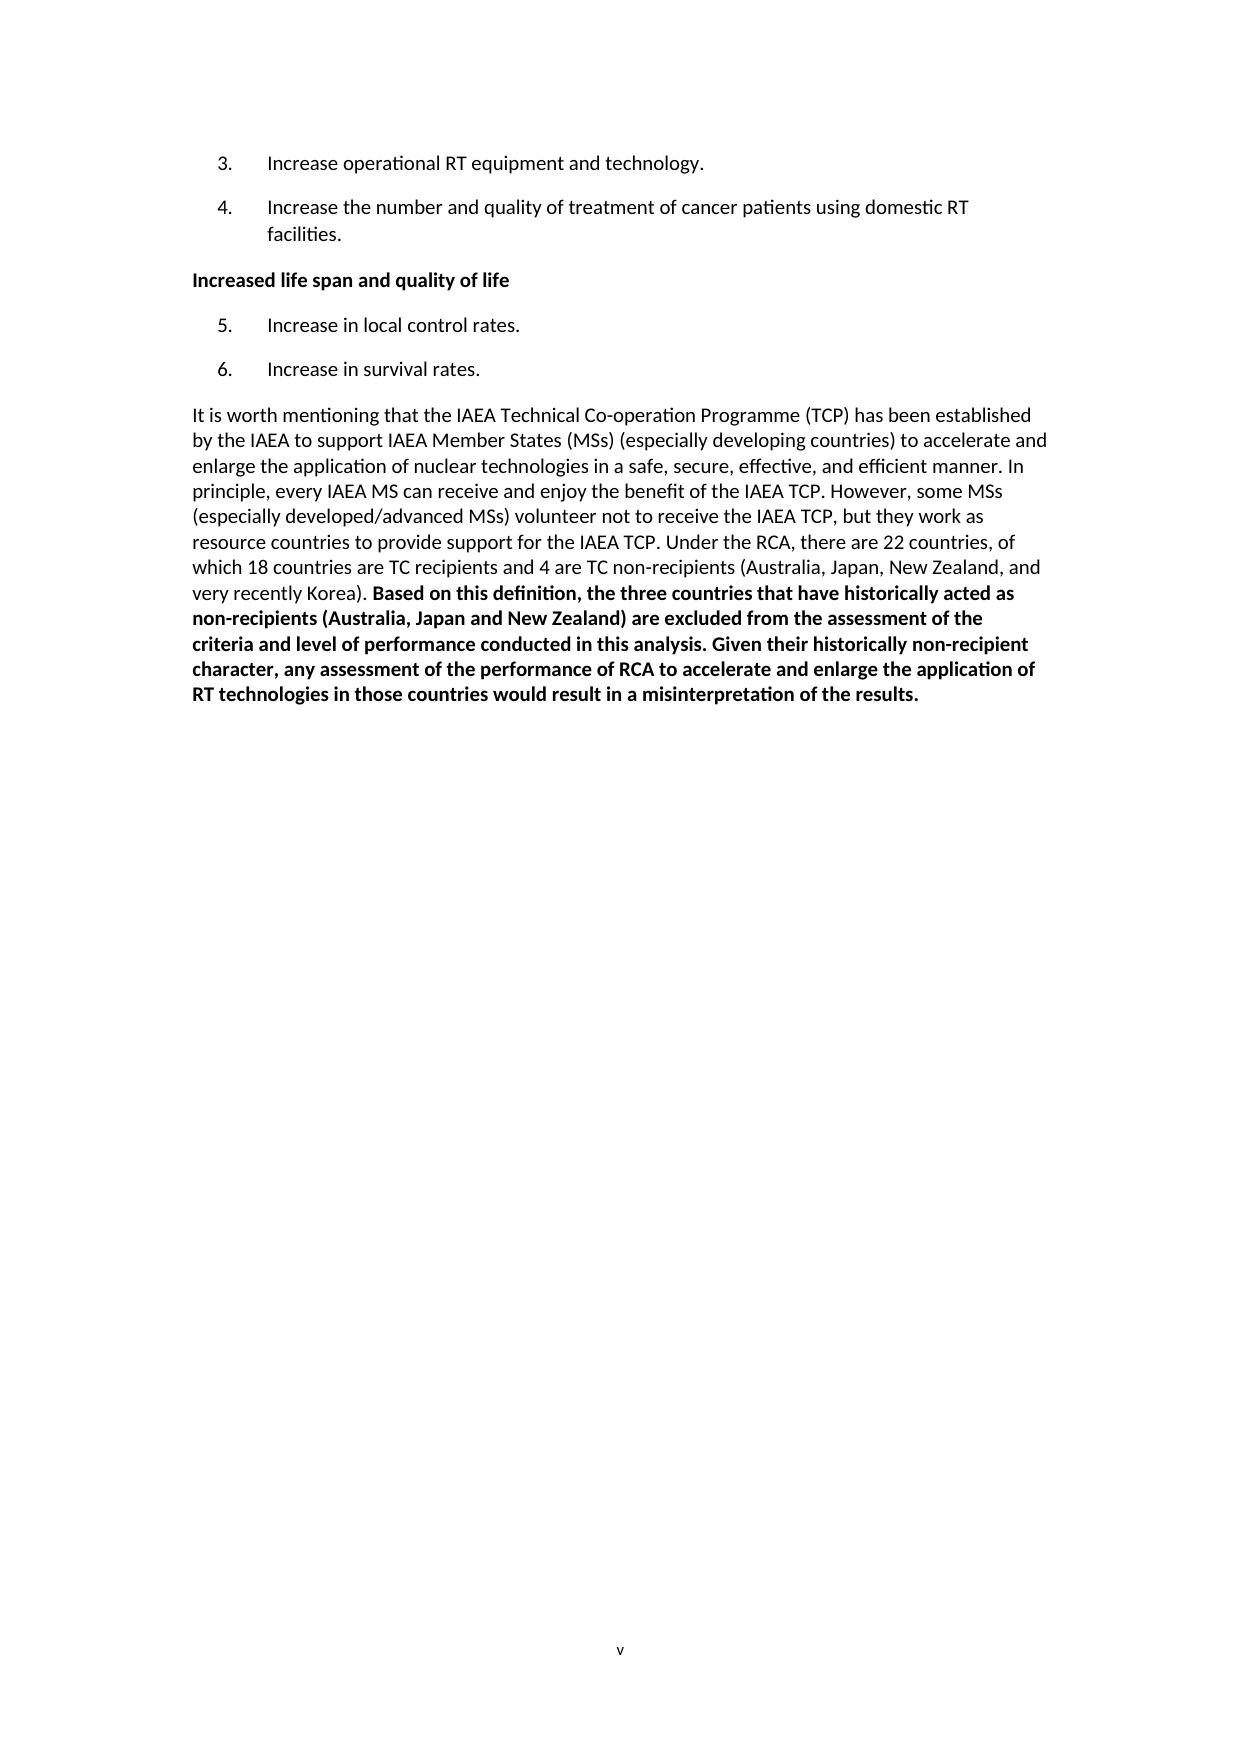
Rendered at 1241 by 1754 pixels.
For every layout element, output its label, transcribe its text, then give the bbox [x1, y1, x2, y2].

list Increase operational RT equipment and technology. [217, 150, 1048, 175]
list Increase in survival rates. [217, 356, 1048, 381]
text It is worth mentioning that the IAEA Technical Co-operation Programme (TCP) has been established by the IAEA to support IAEA Member States (MSs) (especially developing countries) to accelerate and enlarge the application of nuclear technologies in a safe, secure, effective, and efficient manner. In principle, every IAEA MS can receive and enjoy the benefit of the IAEA TCP. However, some MSs (especially developed/advanced MSs) volunteer not to receive the IAEA TCP, but they work as resource countries to provide support for the IAEA TCP. Under the RCA, there are 22 countries, of which 18 countries are TC recipients and 4 are TC non-recipients (Australia, Japan, New Zealand, and very recently Korea). Based on this definition, the three countries that have historically acted as non-recipients (Australia, Japan and New Zealand) are excluded from the assessment of the criteria and level of performance conducted in this analysis. Given their historically non-recipient character, any assessment of the performance of RCA to accelerate and enlarge the application of RT technologies in those countries would result in a misinterpretation of the results. [192, 402, 1048, 707]
list Increase the number and quality of treatment of cancer patients using domestic RT facilities. [217, 194, 1048, 247]
text Increased life span and quality of life [192, 268, 1048, 293]
list Increase in local control rates. [217, 312, 1048, 337]
